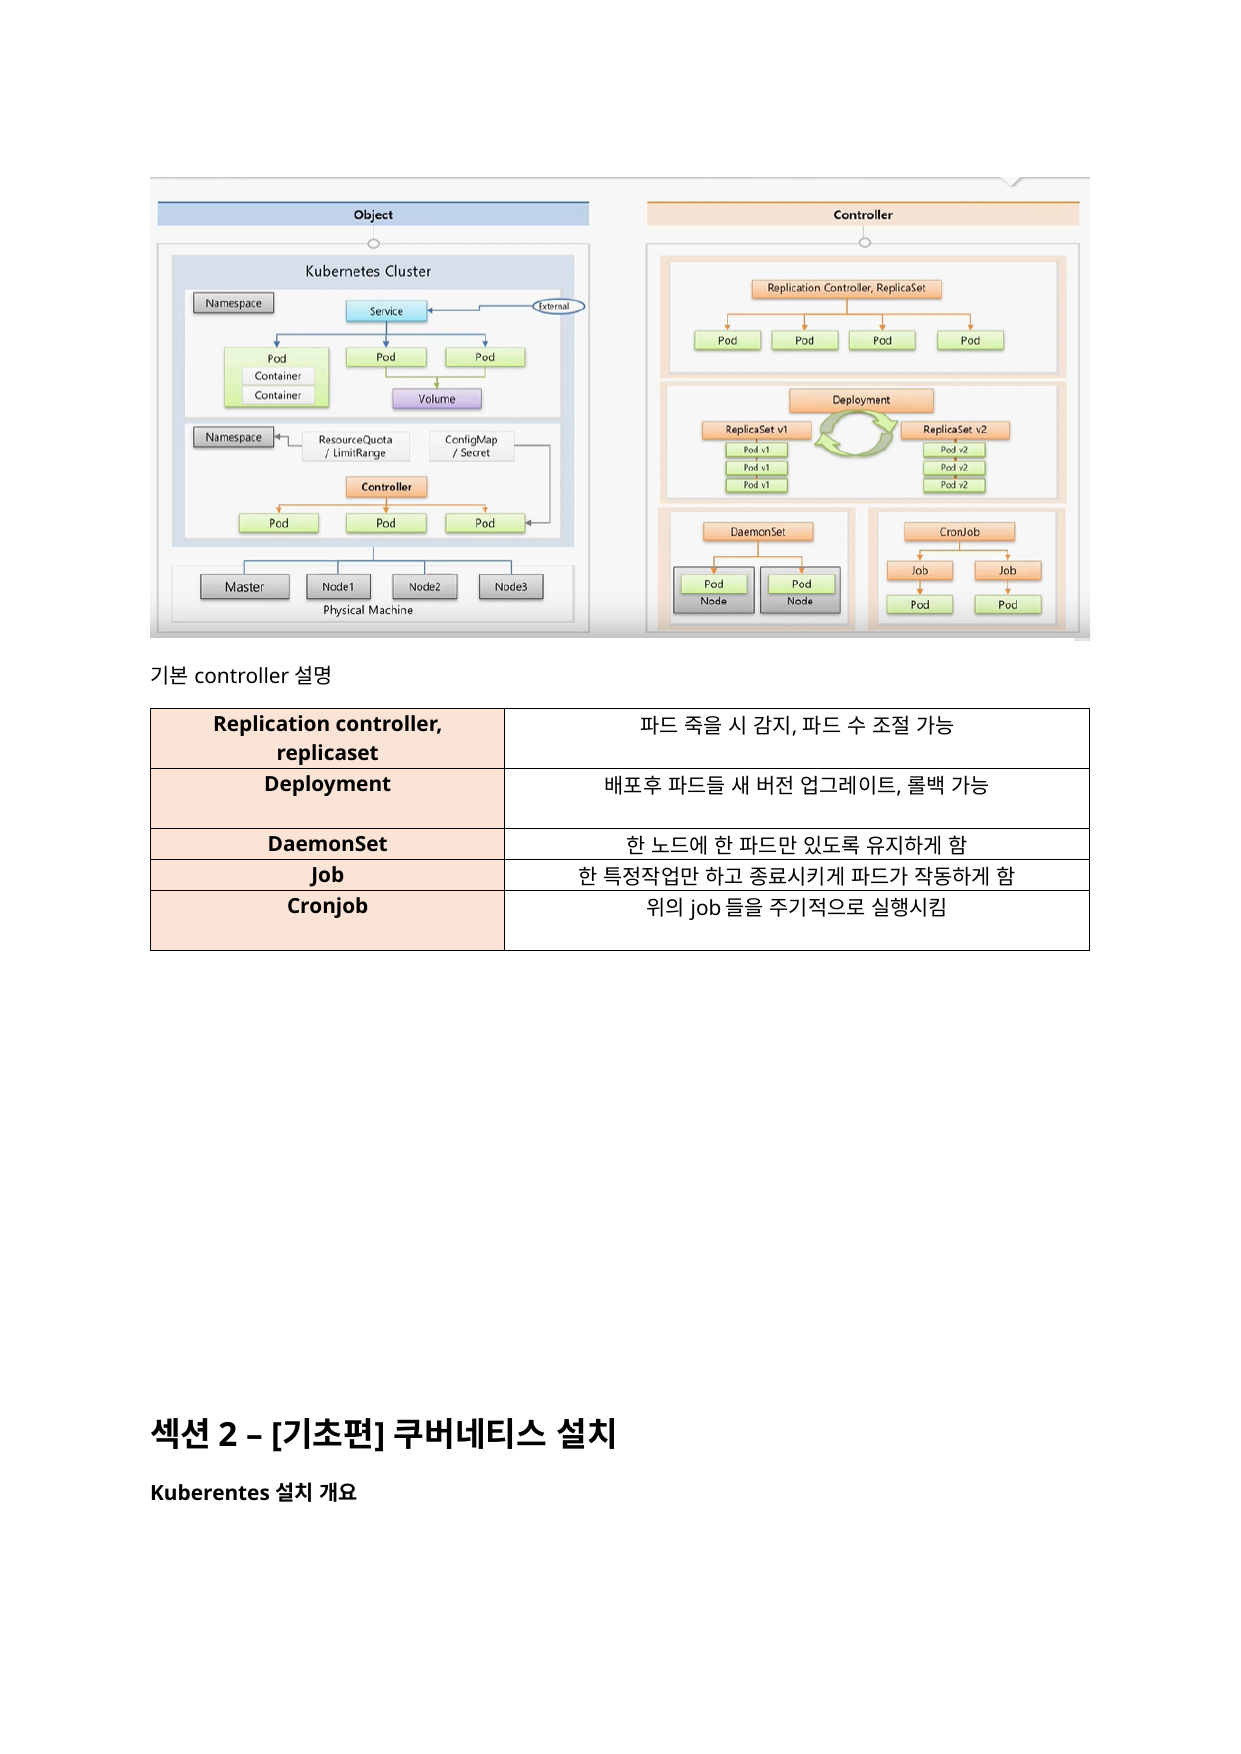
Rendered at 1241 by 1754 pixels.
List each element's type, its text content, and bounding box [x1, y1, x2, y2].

table_cell Cronjob [151, 891, 504, 950]
table_cell DaemonSet [151, 829, 504, 859]
table_cell 배포후 파드들 새 버전 업그레이트, 롤백 가능 [505, 769, 1089, 828]
text Kuberentes 설치 개요 [150, 1476, 1090, 1507]
table_cell 한 노드에 한 파드만 있도록 유지하게 함 [505, 829, 1089, 859]
table_cell 위의 job들을 주기적으로 실행시킴 [505, 891, 1089, 950]
table_cell Job [151, 860, 504, 890]
text 섹션2 – [기초편] 쿠버네티스 설치 [150, 1407, 1090, 1456]
text 기본 controller 설명 [150, 659, 1090, 689]
table_cell 한 특정작업만 하고 종료시키게 파드가 작동하게 함 [505, 860, 1089, 890]
picture [150, 177, 1091, 641]
table_header 파드 죽을 시 감지, 파드 수 조절 가능 [505, 709, 1089, 768]
table_cell Deployment [151, 769, 504, 828]
table_header Replication controller, replicaset [151, 709, 504, 768]
